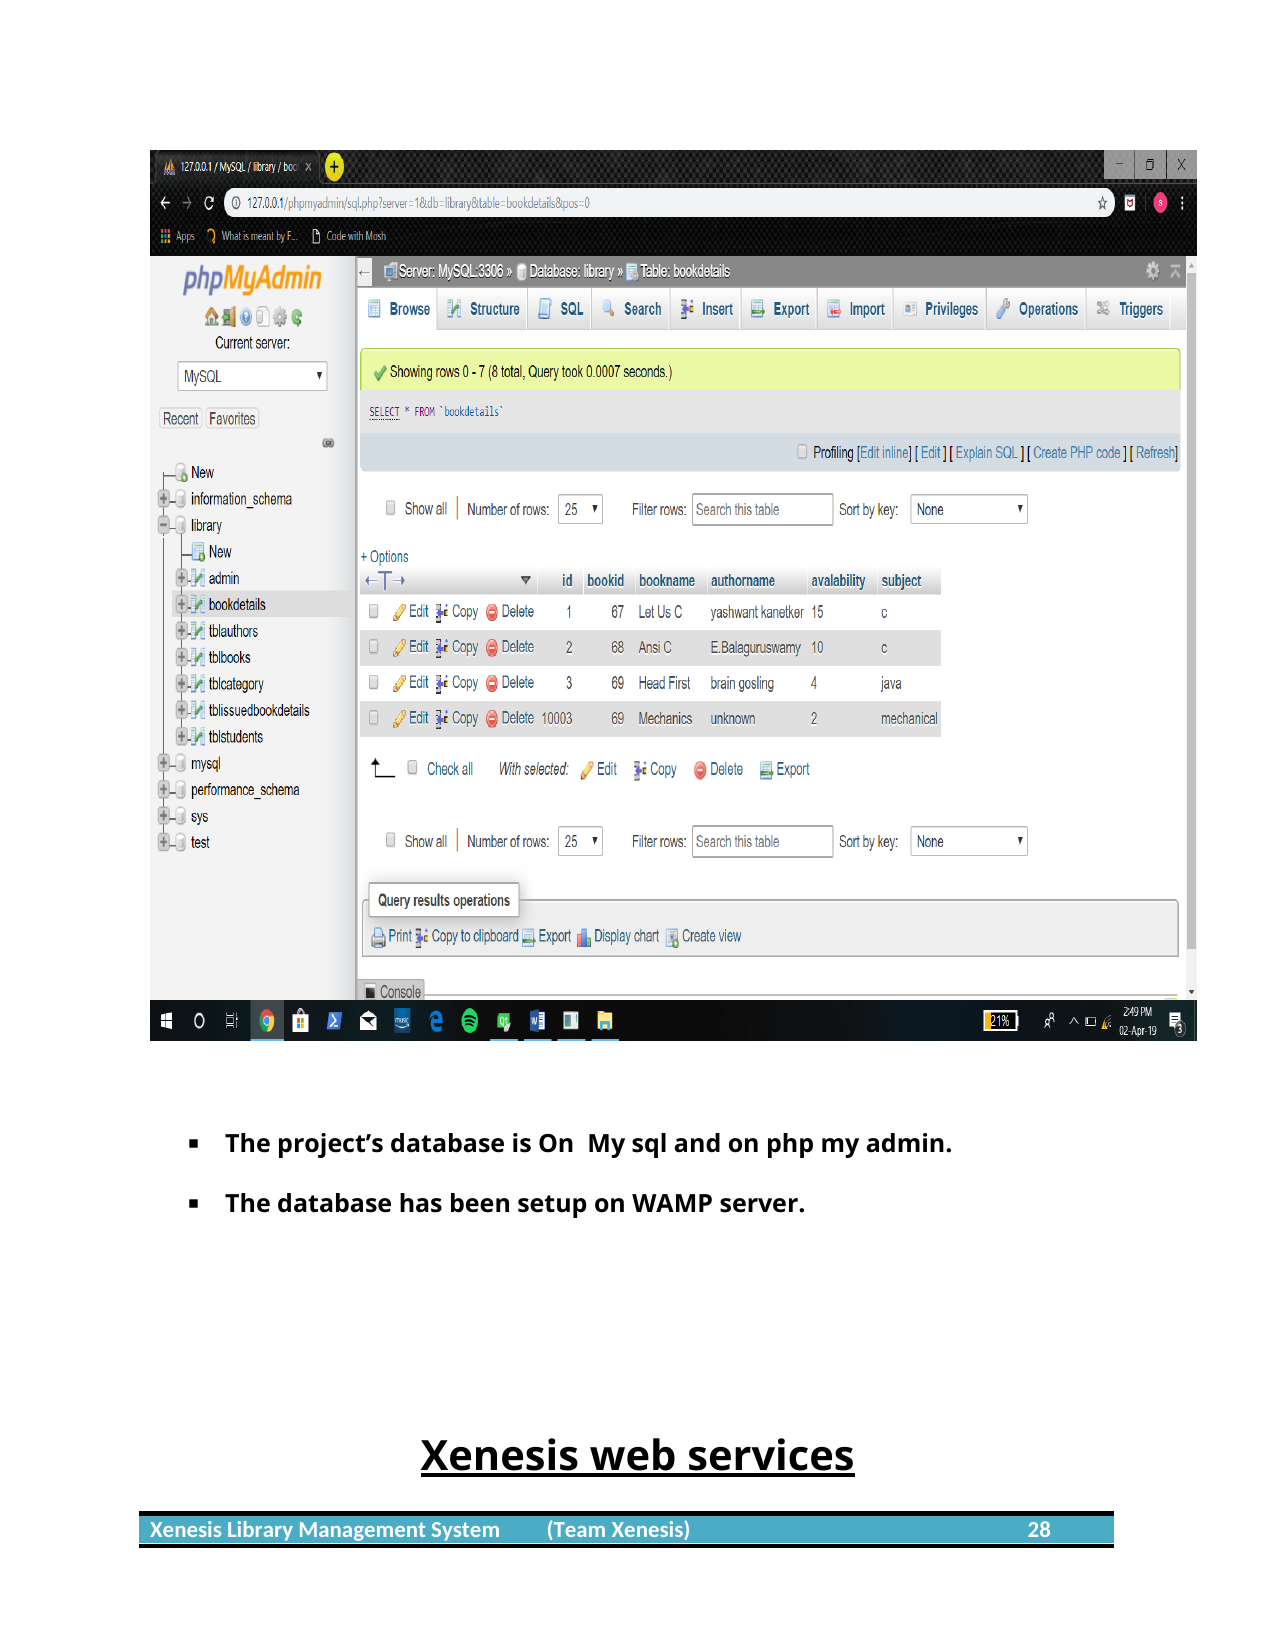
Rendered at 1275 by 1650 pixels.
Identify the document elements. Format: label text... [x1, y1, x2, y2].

text Xenesis web services [150, 1426, 1125, 1482]
picture [150, 150, 1197, 1041]
list The database has been setup on WAMP server. [187, 1186, 1125, 1220]
list The project’s database is On My sql and on php my admin. [187, 1126, 1125, 1160]
